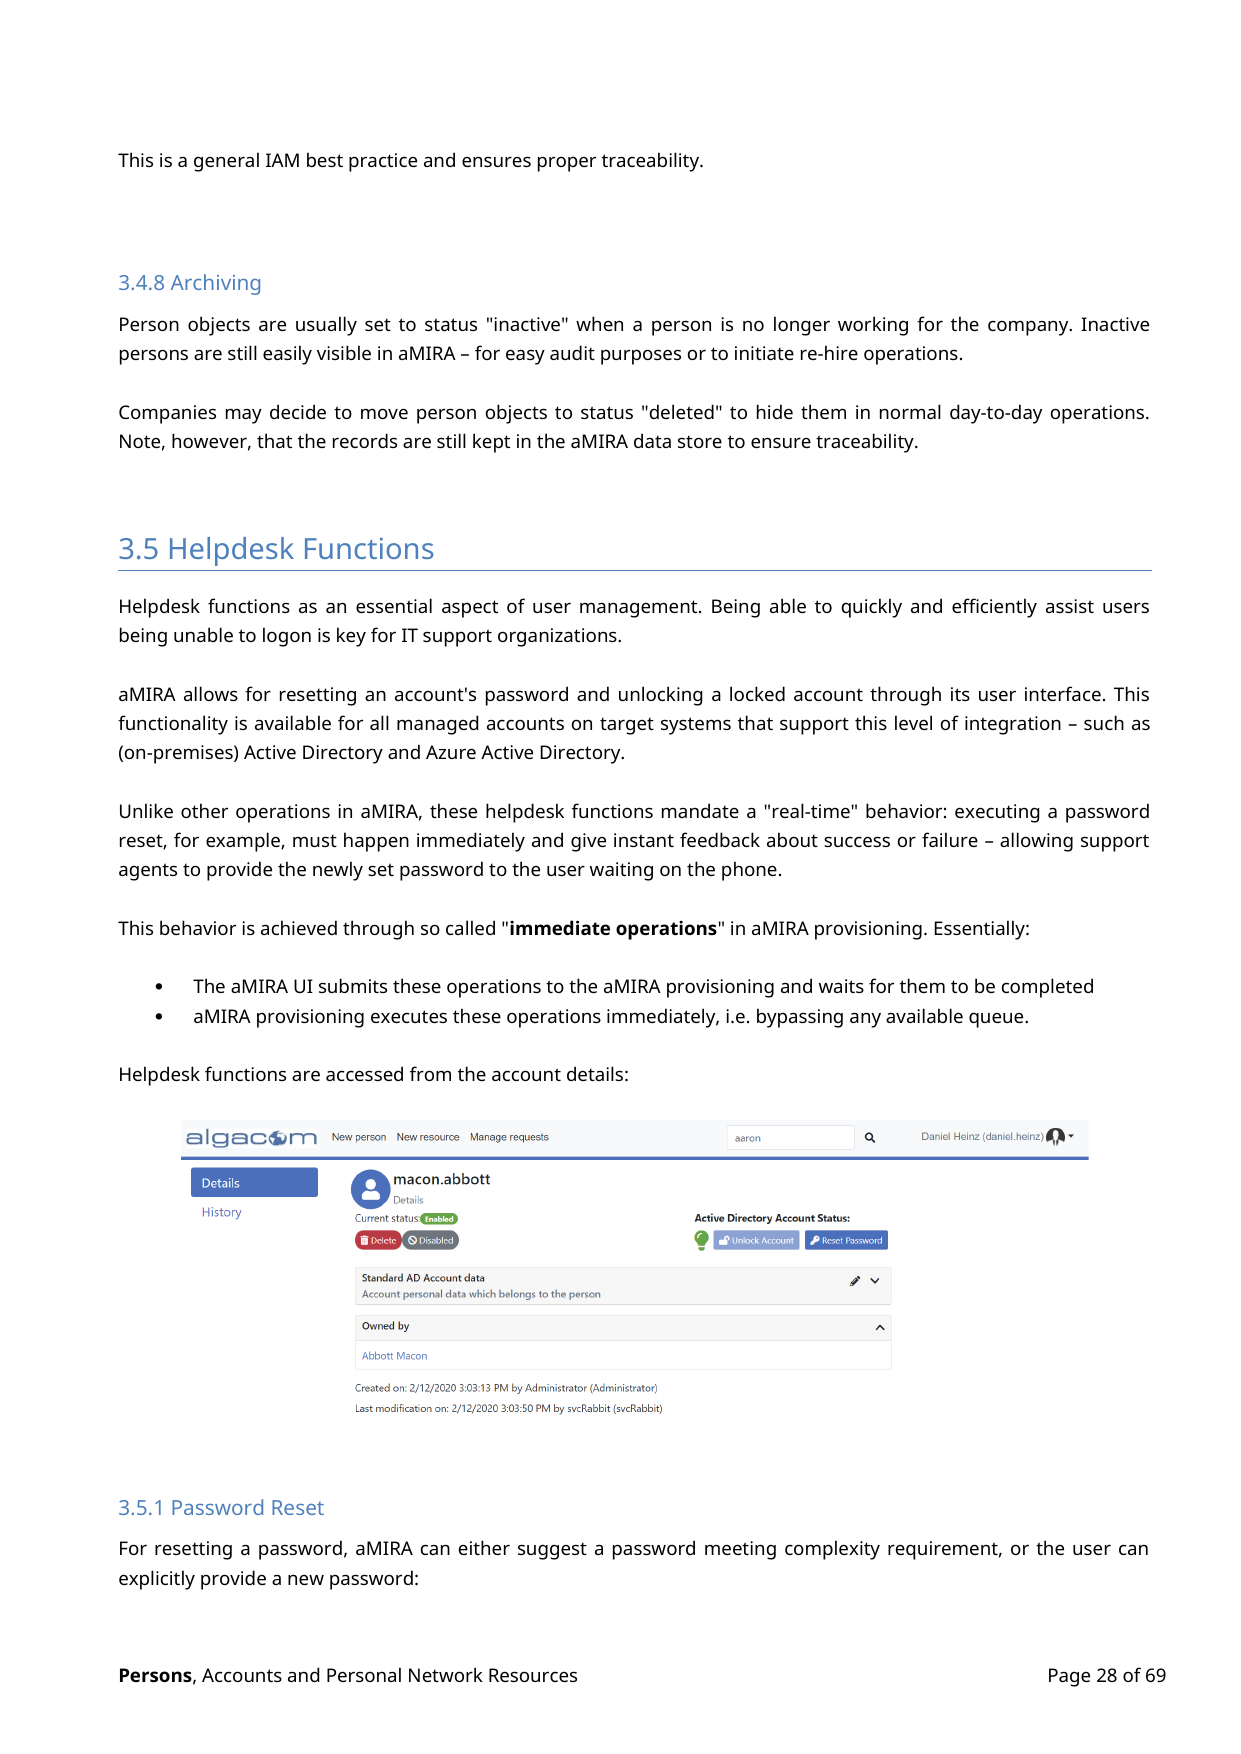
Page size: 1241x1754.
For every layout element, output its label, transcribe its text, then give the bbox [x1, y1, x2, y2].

text Helpdesk functions are accessed from the account details: [118, 1061, 1152, 1087]
subtitle Helpdesk Functions [118, 528, 1152, 570]
text Companies may decide to move person objects to status "deleted" to hide them in normal day-to-day operations. Note, however, that the records are still kept in the aMIRA data store to ensure traceability. [118, 399, 1152, 454]
text For resetting a password, aMIRA can either suggest a password meeting complexity requirement, or the user can explicitly provide a new password: [118, 1536, 1152, 1590]
text Person objects are usually set to status "inactive" when a person is no longer working for the company. Inactive persons are still easily visible in aMIRA – for easy audit purposes or to initiate re-hire operations. [118, 311, 1152, 366]
text This behavior is achieved through so called "immediate operations" in aMIRA provisioning. Essentially: [118, 915, 1152, 941]
text Helpdesk functions as an essential aspect of user management. Being able to quickly and efficiently assist users being unable to logon is key for IT support organizations. [118, 593, 1152, 648]
list The aMIRA UI submits these operations to the aMIRA provisioning and waits for them to be completed [156, 974, 1152, 999]
subtitle Archiving [118, 268, 1152, 297]
list aMIRA provisioning executes these operations immediately, i.e. bypassing any available queue. [156, 1003, 1152, 1028]
text This is a general IAM best practice and ensures proper traceability. [118, 147, 1152, 173]
subtitle Password Reset [118, 1493, 1152, 1521]
text Unlike other operations in aMIRA, these helpdesk functions mandate a "real-time" behavior: executing a password reset, for example, must happen immediately and give instant feedback about success or failure – allowing support agents to provide the newly set password to the user waiting on the phone. [118, 798, 1152, 882]
picture [181, 1120, 1089, 1427]
text aMIRA allows for resetting an account's password and unlocking a locked account through its user interface. This functionality is available for all managed accounts on target systems that support this level of integration – such as (on-premises) Active Directory and Azure Active Directory. [118, 681, 1152, 765]
